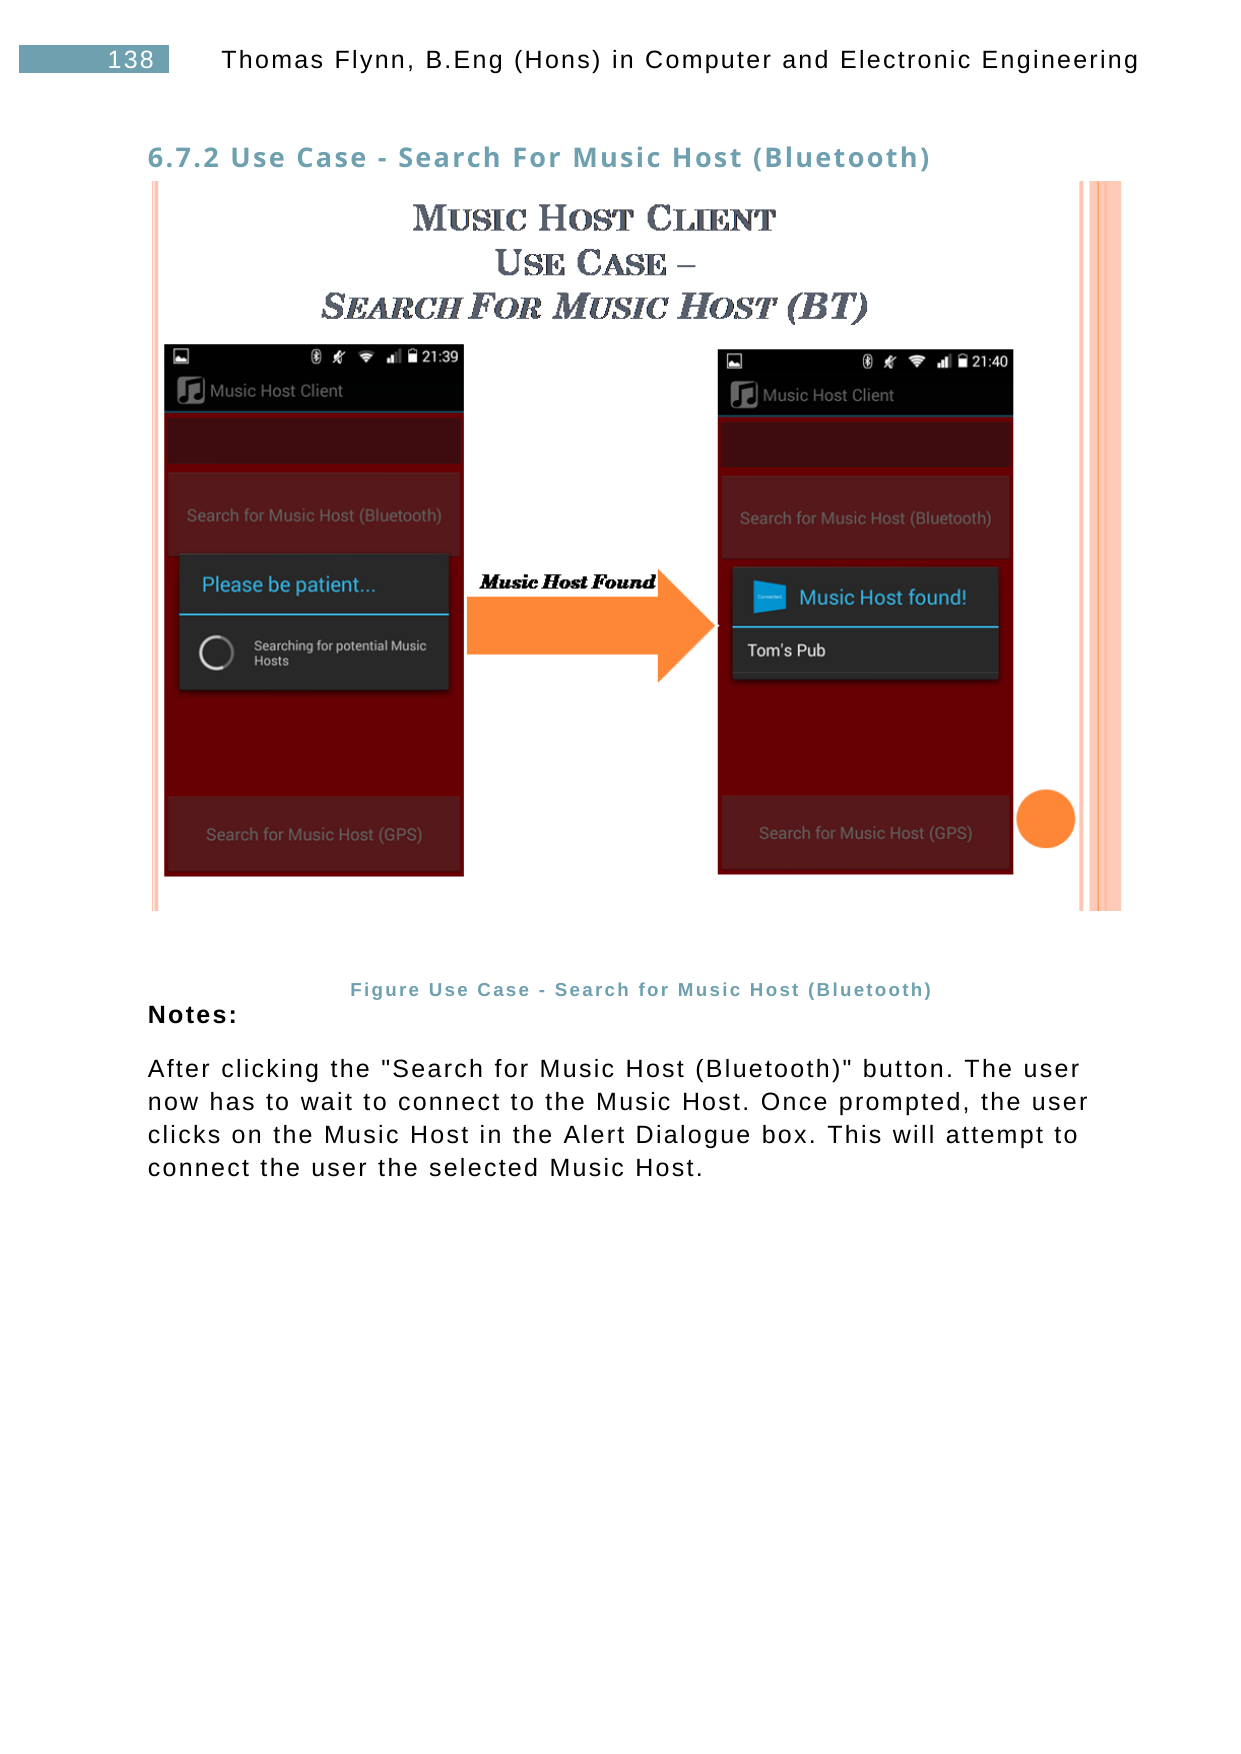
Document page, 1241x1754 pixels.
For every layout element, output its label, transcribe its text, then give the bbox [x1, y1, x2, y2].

subtitle 6.7.2 Use Case - Search For Music Host (Bluetooth) [148, 139, 1122, 176]
picture [147, 181, 1122, 911]
text Notes: [148, 1000, 1122, 1029]
text After clicking the "Search for Music Host (Bluetooth)" button. The user now has to wait to connect to the Music Host. Once prompted, the user clicks on the Music Host in the Alert Dialogue box. This will attempt to connect the user the selected Music Host. [148, 1054, 1122, 1182]
